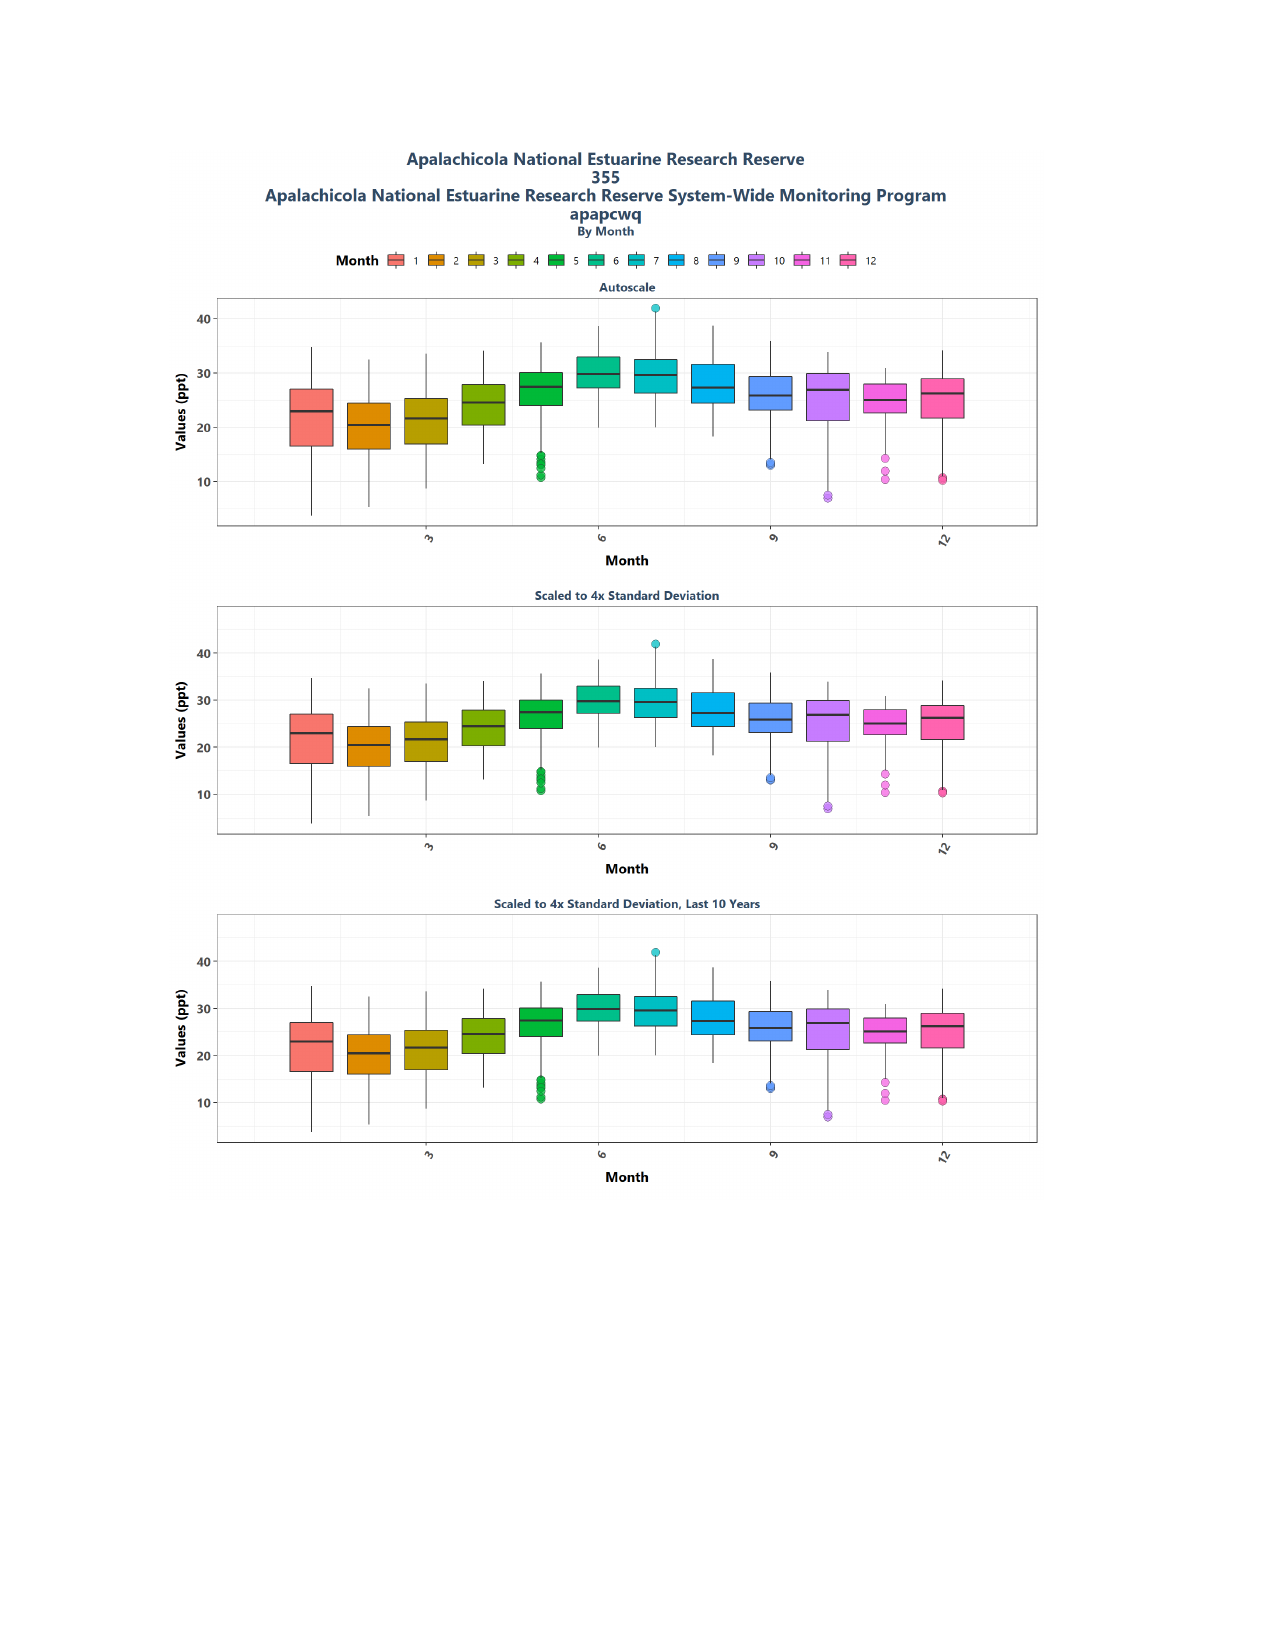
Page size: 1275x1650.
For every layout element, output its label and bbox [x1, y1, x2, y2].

picture [168, 150, 1044, 1200]
